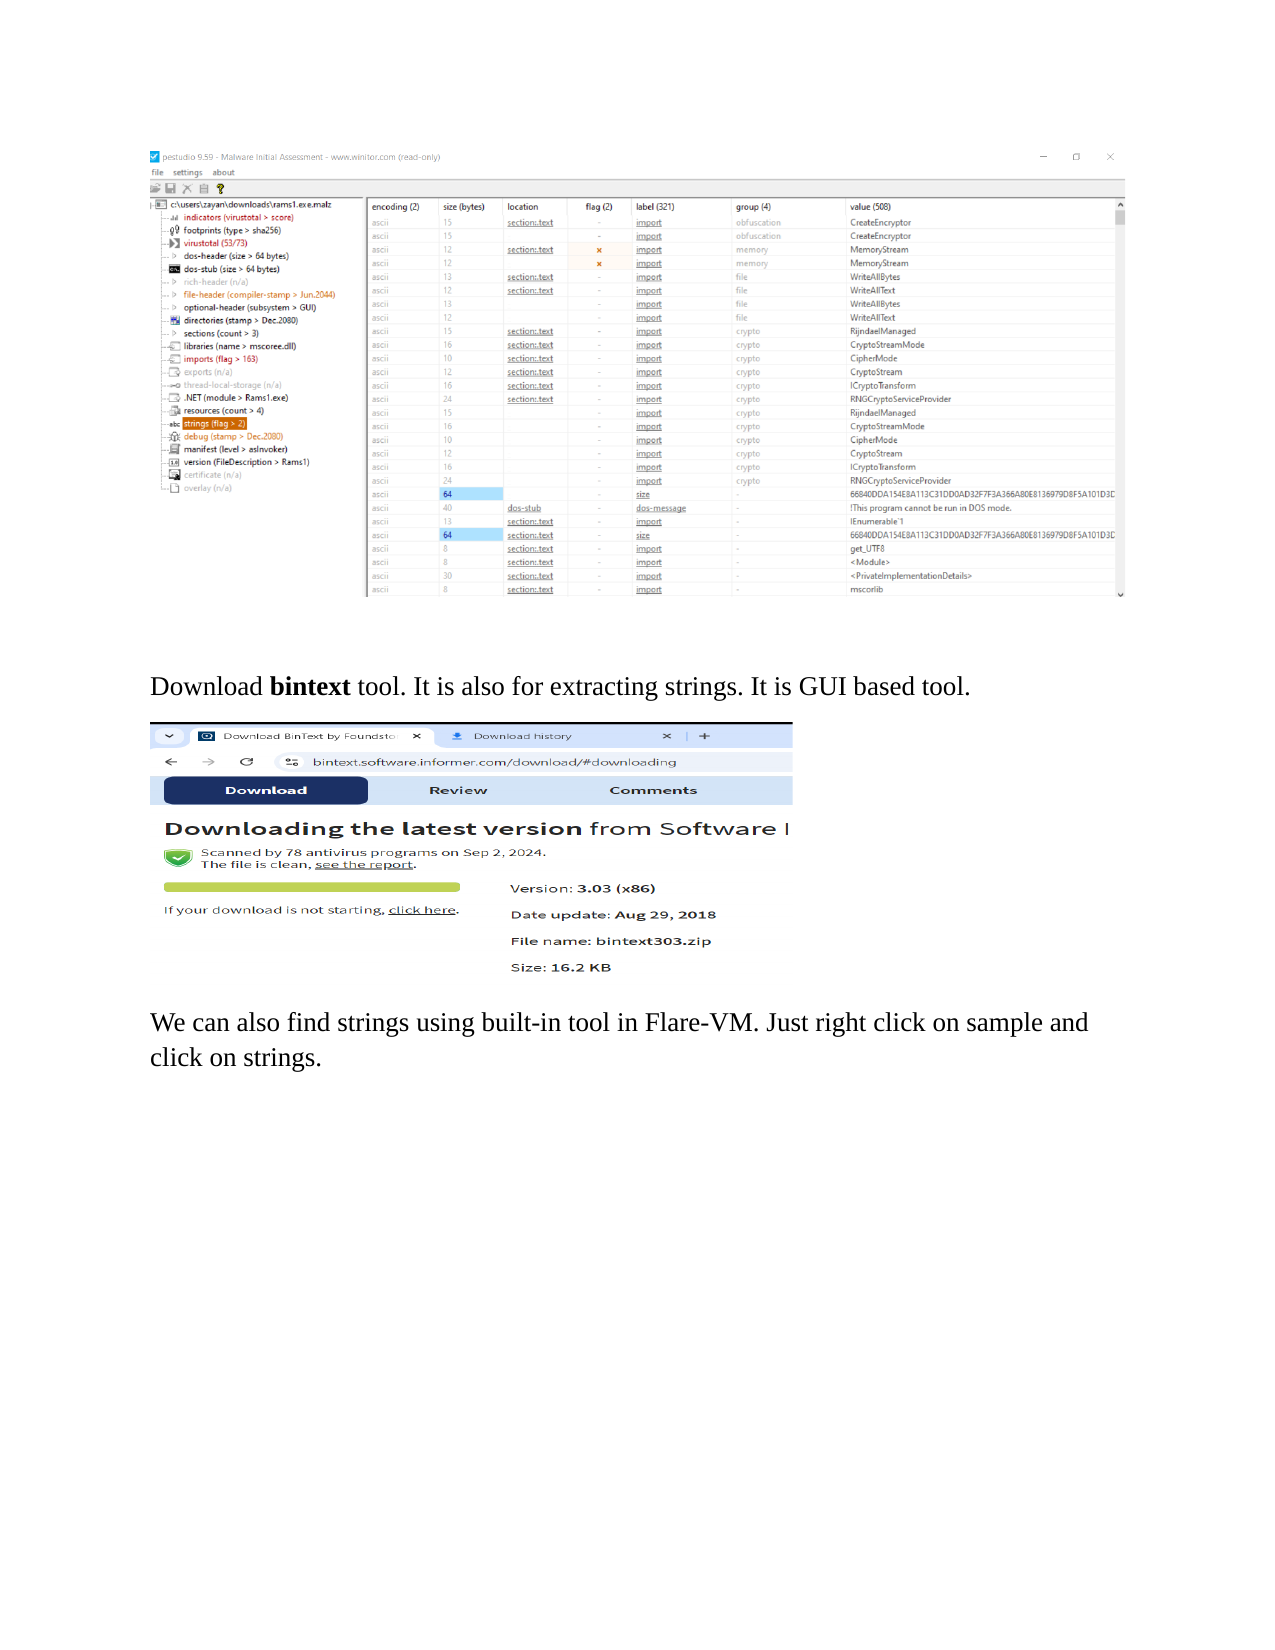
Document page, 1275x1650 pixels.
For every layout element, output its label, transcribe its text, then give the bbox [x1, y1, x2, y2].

picture [150, 150, 1125, 597]
text We can also find strings using built-in tool in Flare-VM. Just right click on sample and click on strings. [150, 1006, 1125, 1072]
picture [150, 722, 793, 985]
text Download bintext tool. It is also for extracting strings. It is GUI based tool. [150, 670, 1125, 701]
